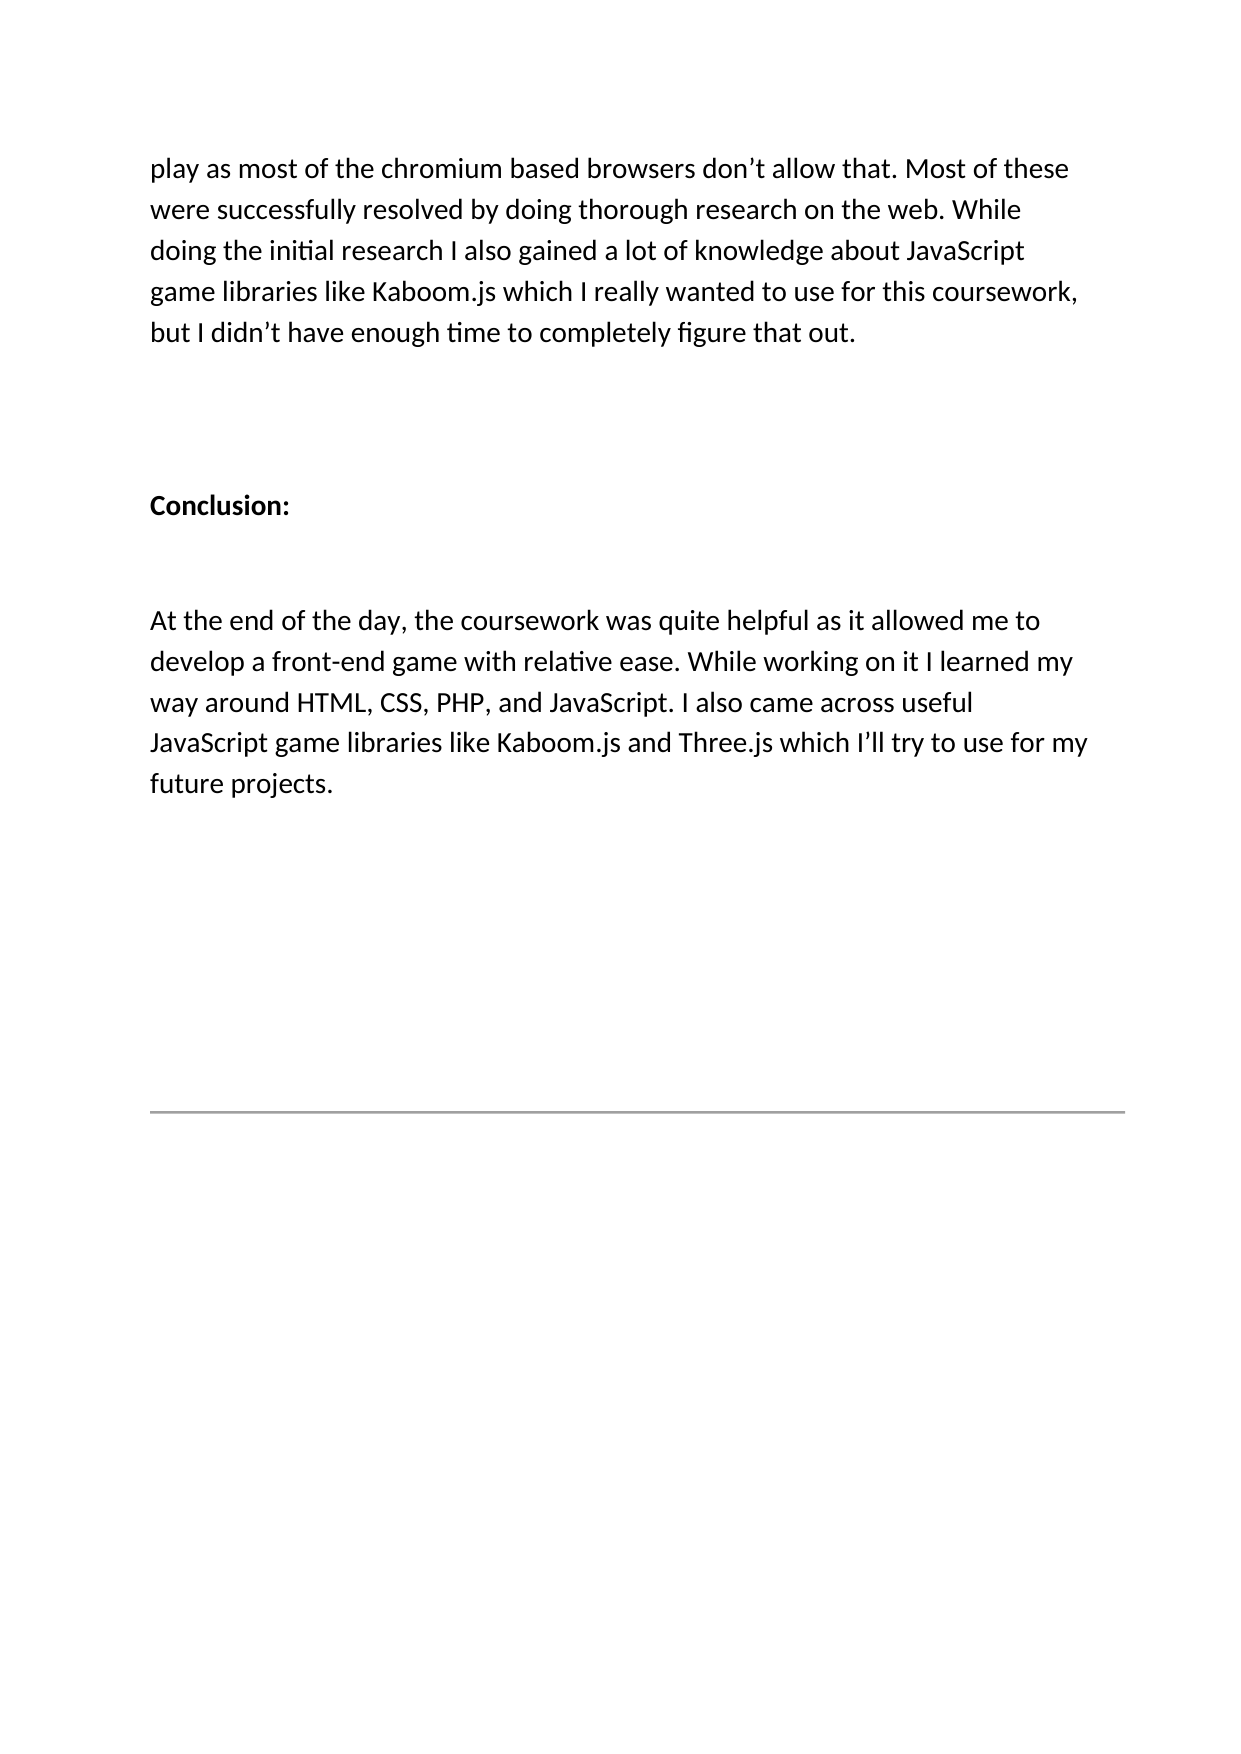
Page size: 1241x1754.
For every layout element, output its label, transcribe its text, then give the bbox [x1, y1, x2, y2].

text At the end of the day, the coursework was quite helpful as it allowed me to develop a front-end game with relative ease. While working on it I learned my way around HTML, CSS, PHP, and JavaScript. I also came across useful JavaScript game libraries like Kaboom.js and Three.js which I’ll try to use for my future projects. [150, 602, 1090, 801]
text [150, 150, 1090, 349]
text Conclusion: [150, 487, 1090, 522]
